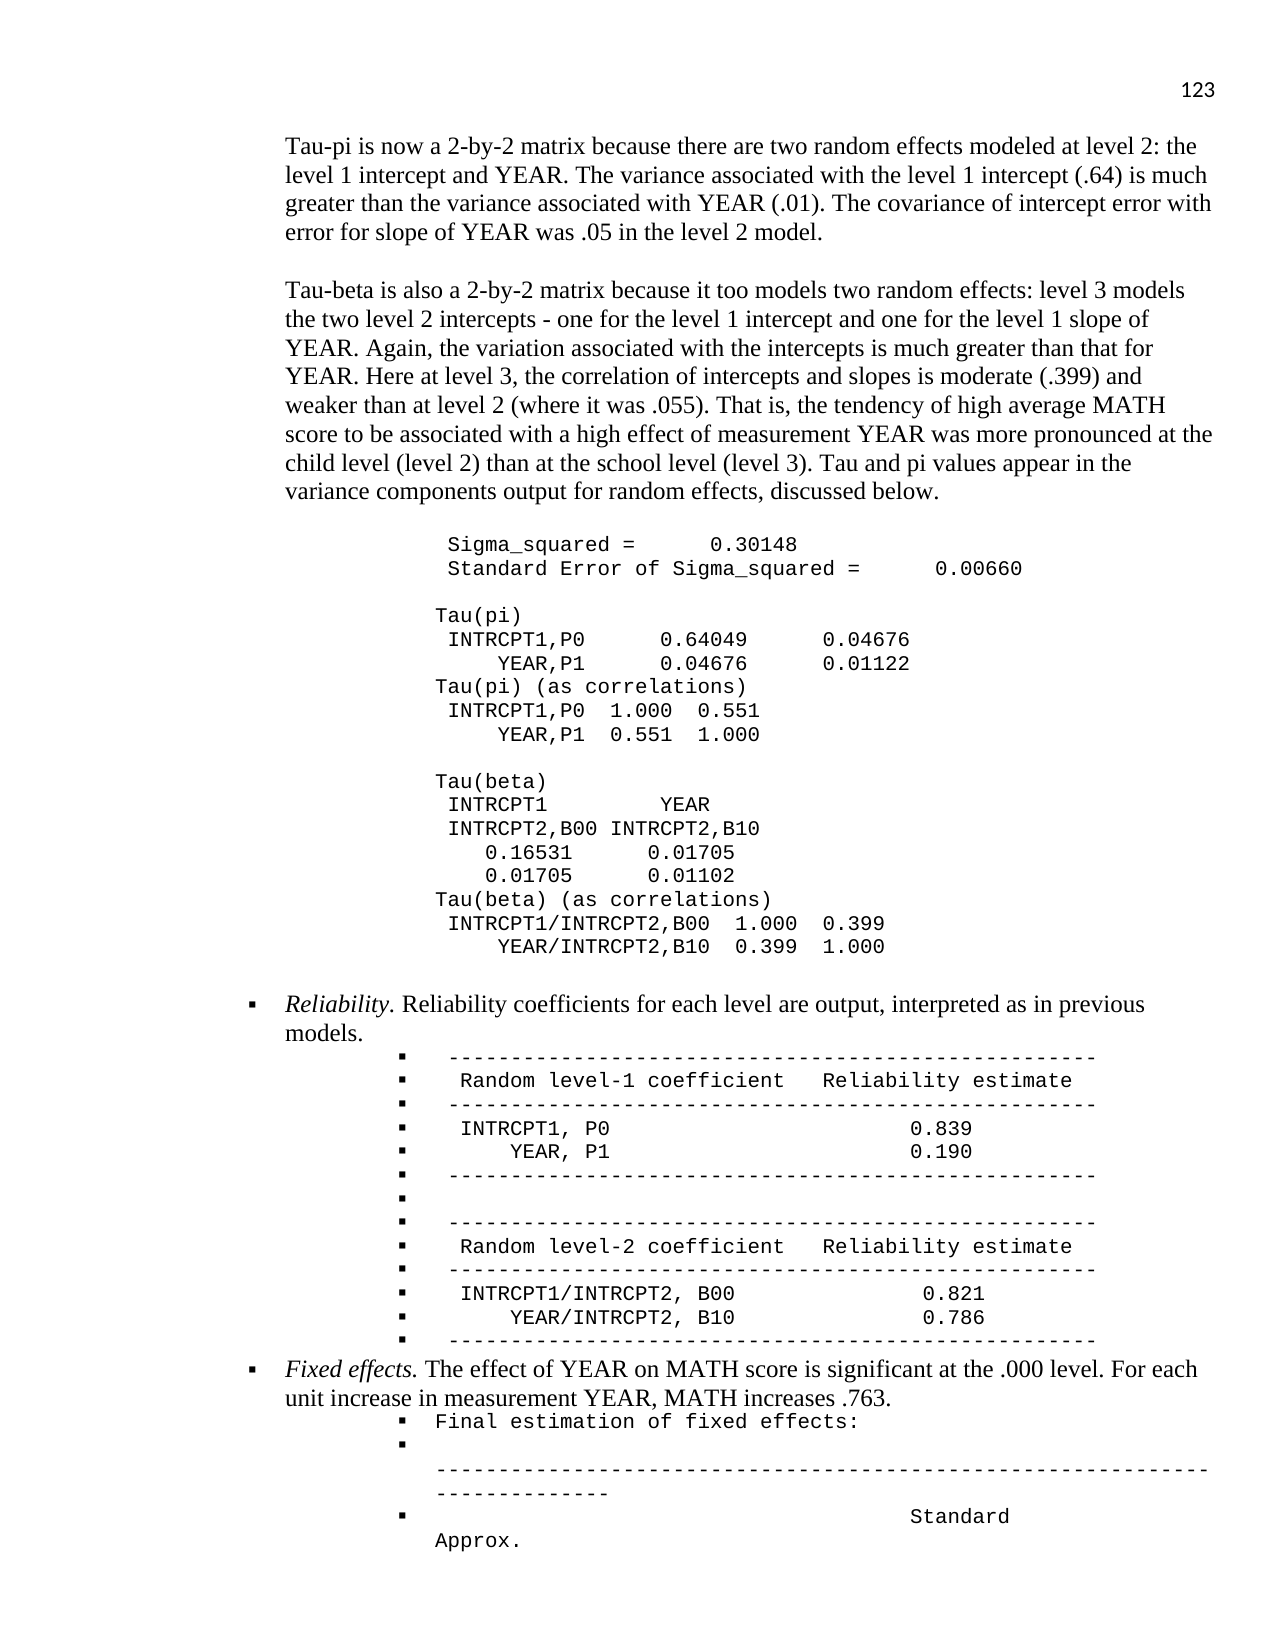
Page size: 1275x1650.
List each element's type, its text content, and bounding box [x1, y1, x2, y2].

list Final estimation of fixed effects: [397, 1412, 1215, 1435]
list ---------------------------------------------------- [397, 1259, 1215, 1283]
list YEAR, P1 0.190 [397, 1141, 1215, 1165]
list ---------------------------------------------------- [397, 1094, 1215, 1118]
list YEAR/INTRCPT2, B10 0.786 [397, 1307, 1215, 1330]
text Sigma_squared = 0.30148 [435, 534, 1215, 558]
text Tau(beta) (as correlations) [435, 889, 1215, 913]
text YEAR,P1 0.04676 0.01122 [435, 653, 1215, 676]
text Tau(pi) [435, 605, 1215, 629]
list ---------------------------------------------------- [397, 1165, 1215, 1188]
text INTRCPT1 YEAR [435, 794, 1215, 818]
list ---------------------------------------------------- [397, 1047, 1215, 1070]
text Tau-beta is also a 2-by-2 matrix because it too models two random effects: level 3 models the two level 2 intercepts - one for the level 1 intercept and one for the level 1 slope of YEAR. Again, the variation associated with the intercepts is much greater than that for YEAR. Here at level 3, the correlation of intercepts and slopes is moderate (.399) and weaker than at level 2 (where it was .055). That is, the tendency of high average MATH score to be associated with a high effect of measurement YEAR was more pronounced at the child level (level 2) than at the school level (level 3). Tau and pi values appear in the variance components output for random effects, discussed below. [285, 275, 1215, 505]
list Random level-2 coefficient Reliability estimate [397, 1236, 1215, 1259]
list Reliability. Reliability coefficients for each level are output, interpreted as in previous models. [247, 989, 1215, 1047]
text INTRCPT1/INTRCPT2,B00 1.000 0.399 [435, 913, 1215, 936]
list INTRCPT1/INTRCPT2, B00 0.821 [397, 1283, 1215, 1307]
list INTRCPT1, P0 0.839 [397, 1118, 1215, 1141]
text YEAR,P1 0.551 1.000 [435, 723, 1215, 747]
text Tau(beta) [435, 771, 1215, 794]
text 0.01705 0.01102 [435, 865, 1215, 889]
text Standard Error of Sigma_squared = 0.00660 [435, 558, 1215, 582]
text Tau-pi is now a 2-by-2 matrix because there are two random effects modeled at level 2: the level 1 intercept and YEAR. The variance associated with the level 1 intercept (.64) is much greater than the variance associated with YEAR (.01). The covariance of intercept error with error for slope of YEAR was .05 in the level 2 model. [285, 131, 1215, 246]
text INTRCPT2,B00 INTRCPT2,B10 [435, 818, 1215, 842]
text YEAR/INTRCPT2,B10 0.399 1.000 [435, 936, 1215, 960]
text Tau(pi) (as correlations) [435, 676, 1215, 700]
list Standard Approx. [397, 1506, 1215, 1553]
list Random level-1 coefficient Reliability estimate [397, 1070, 1215, 1094]
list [397, 1435, 1215, 1506]
text INTRCPT1,P0 0.64049 0.04676 [435, 629, 1215, 653]
text 0.16531 0.01705 [435, 842, 1215, 865]
text INTRCPT1,P0 1.000 0.551 [435, 700, 1215, 723]
list Fixed effects. The effect of YEAR on MATH score is significant at the .000 level. For each unit increase in measurement YEAR, MATH increases .763. [247, 1354, 1215, 1412]
list ---------------------------------------------------- [397, 1212, 1215, 1236]
list ---------------------------------------------------- [397, 1330, 1215, 1354]
